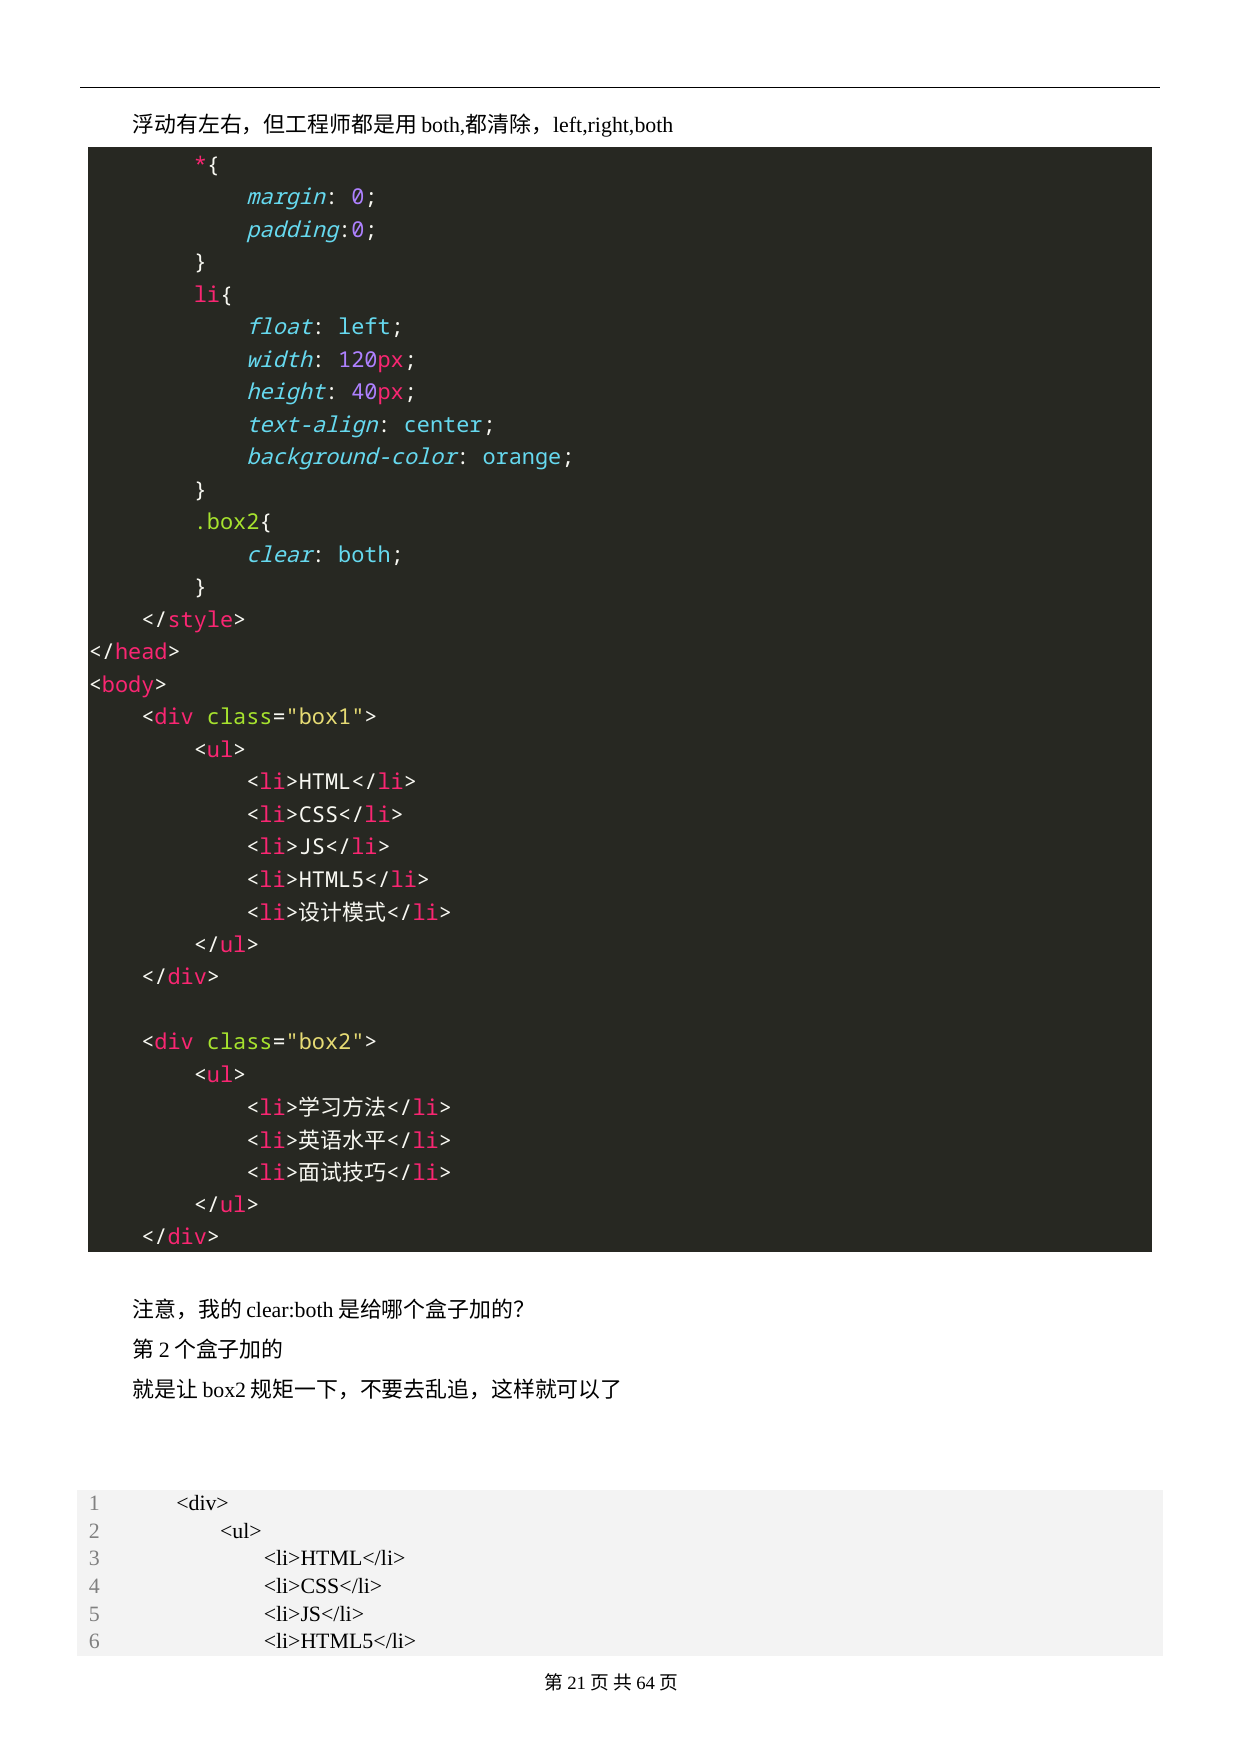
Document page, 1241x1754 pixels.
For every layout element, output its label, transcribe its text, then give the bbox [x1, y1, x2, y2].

text <li>HTML5</li> [88, 862, 1152, 895]
text margin: 0; [88, 180, 1152, 212]
text clear: both; [88, 537, 1152, 570]
text width: 120px; [88, 342, 1152, 375]
text <li>设计模式</li> [88, 895, 1152, 927]
text height: 40px; [88, 375, 1152, 407]
text </head> [88, 635, 1152, 667]
text 浮动有左右，但工程师都是用both,都清除，left,right,both [88, 107, 1152, 139]
text <div class="box1"> [88, 700, 1152, 732]
text <body> [88, 667, 1152, 700]
text padding:0; [88, 212, 1152, 245]
text 第2个盒子加的 [88, 1332, 1152, 1364]
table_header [77, 1490, 1163, 1656]
text <li>学习方法</li> [88, 1090, 1152, 1122]
text 注意，我的clear:both是给哪个盒子加的？ [88, 1291, 1152, 1324]
text <li>HTML</li> [88, 765, 1152, 797]
text <li>JS</li> [88, 830, 1152, 862]
text } [88, 245, 1152, 277]
text </ul> [88, 927, 1152, 960]
text <ul> [88, 1057, 1152, 1090]
text </div> [88, 960, 1152, 992]
text float: left; [88, 310, 1152, 342]
text </div> [88, 1220, 1152, 1252]
text <li>英语水平</li> [88, 1122, 1152, 1155]
text text-align: center; [88, 407, 1152, 440]
text .box2{ [88, 505, 1152, 537]
text <li>面试技巧</li> [88, 1155, 1152, 1187]
text li{ [88, 277, 1152, 310]
text </ul> [88, 1187, 1152, 1220]
text <li>CSS</li> [88, 797, 1152, 830]
text <div class="box2"> [88, 1025, 1152, 1057]
text <ul> [88, 732, 1152, 765]
text } [88, 570, 1152, 602]
text 就是让box2规矩一下，不要去乱追，这样就可以了 [88, 1372, 1152, 1404]
text *{ [88, 147, 1152, 180]
text </style> [88, 602, 1152, 635]
text } [88, 472, 1152, 505]
text background-color: orange; [88, 440, 1152, 472]
